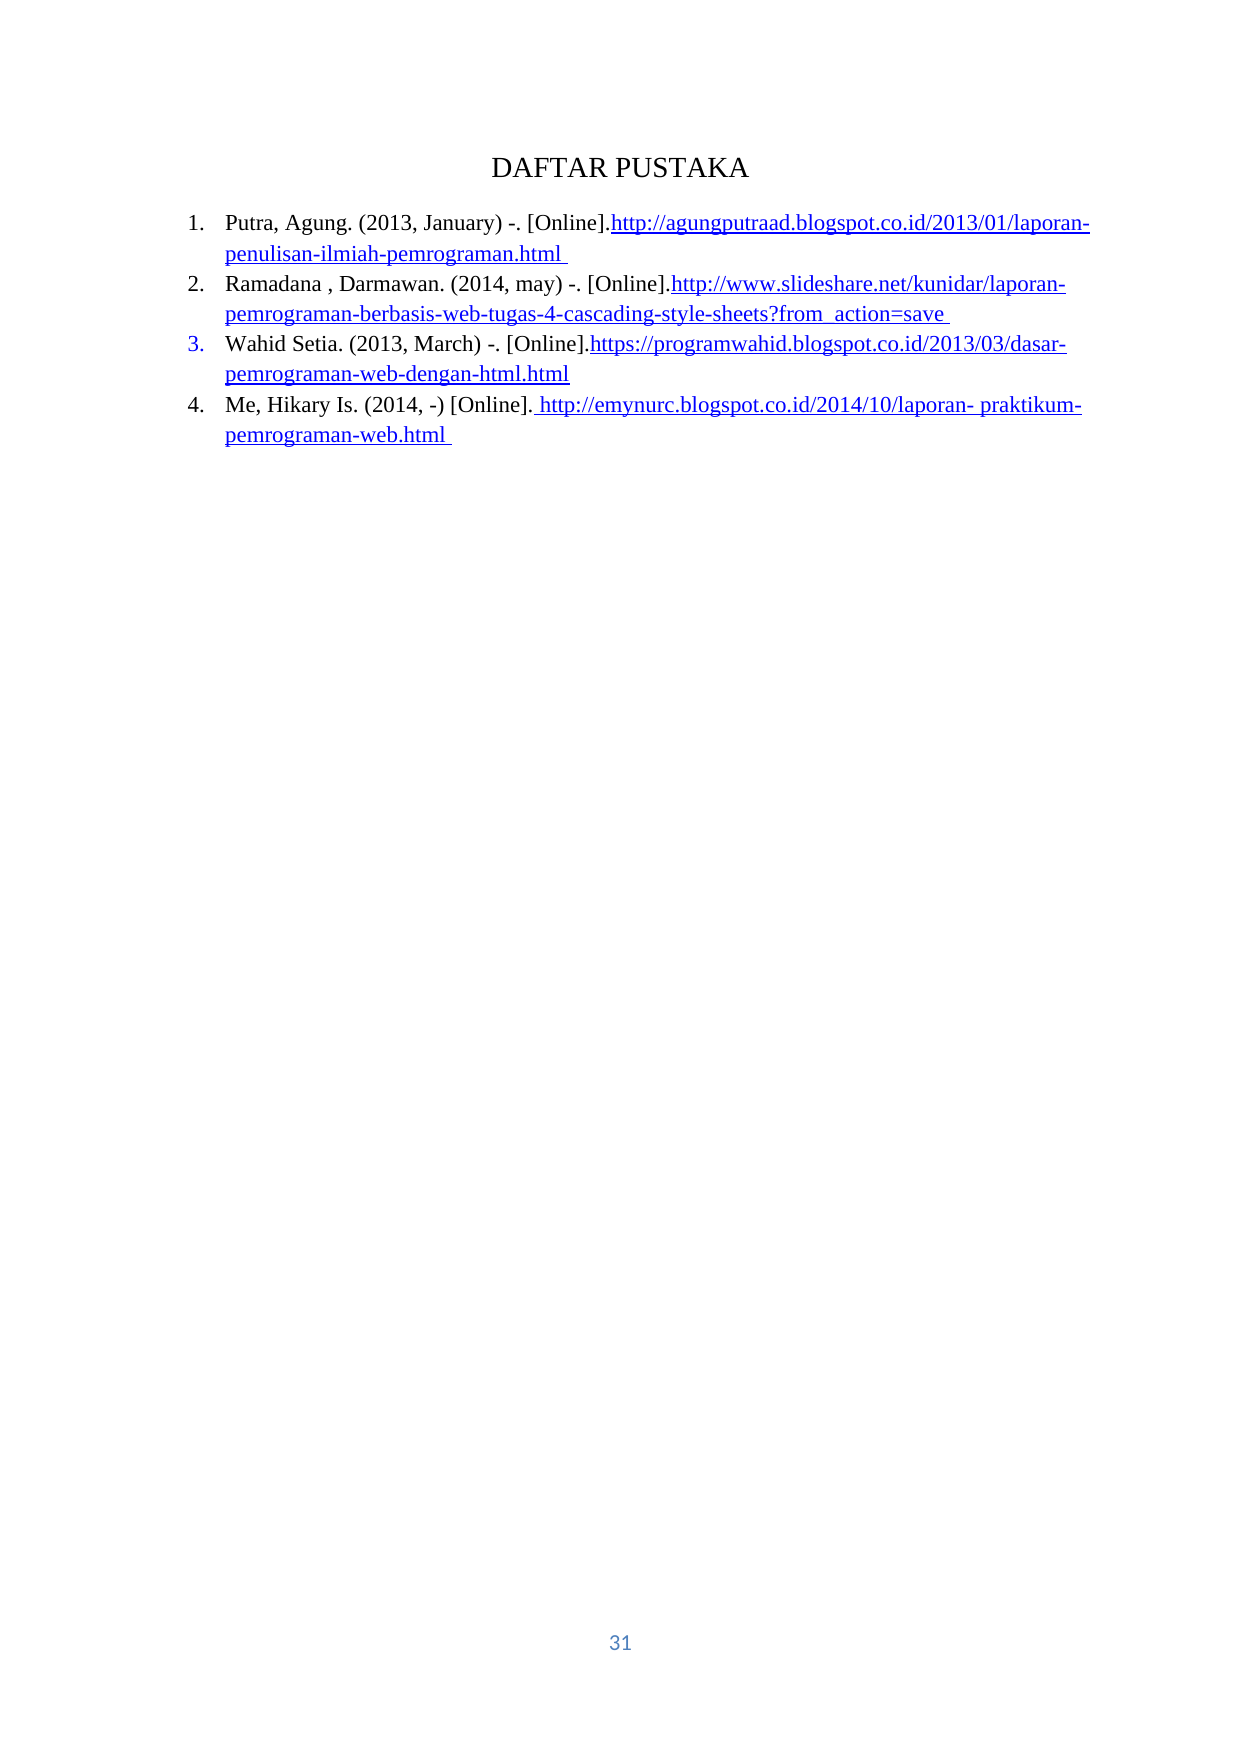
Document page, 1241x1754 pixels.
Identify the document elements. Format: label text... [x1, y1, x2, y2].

text DAFTAR PUSTAKA [150, 150, 1090, 183]
list Putra, Agung. (2013, January) -. [Online].http://agungputraad.blogspot.co.id/2013/01/laporan-penulisan-ilmiah-pemrograman.html [187, 209, 1090, 266]
list Me, Hikary Is. (2014, -) [Online]. http://emynurc.blogspot.co.id/2014/10/laporan- praktikum-pemrograman-web.html [187, 391, 1090, 447]
list Wahid Setia. (2013, March) -. [Online].https://programwahid.blogspot.co.id/2013/03/dasar-pemrograman-web-dengan-html.html [187, 330, 1090, 387]
list Ramadana , Darmawan. (2014, may) -. [Online].http://www.slideshare.net/kunidar/laporan-pemrograman-berbasis-web-tugas-4-cascading-style-sheets?from_action=save [187, 270, 1090, 326]
